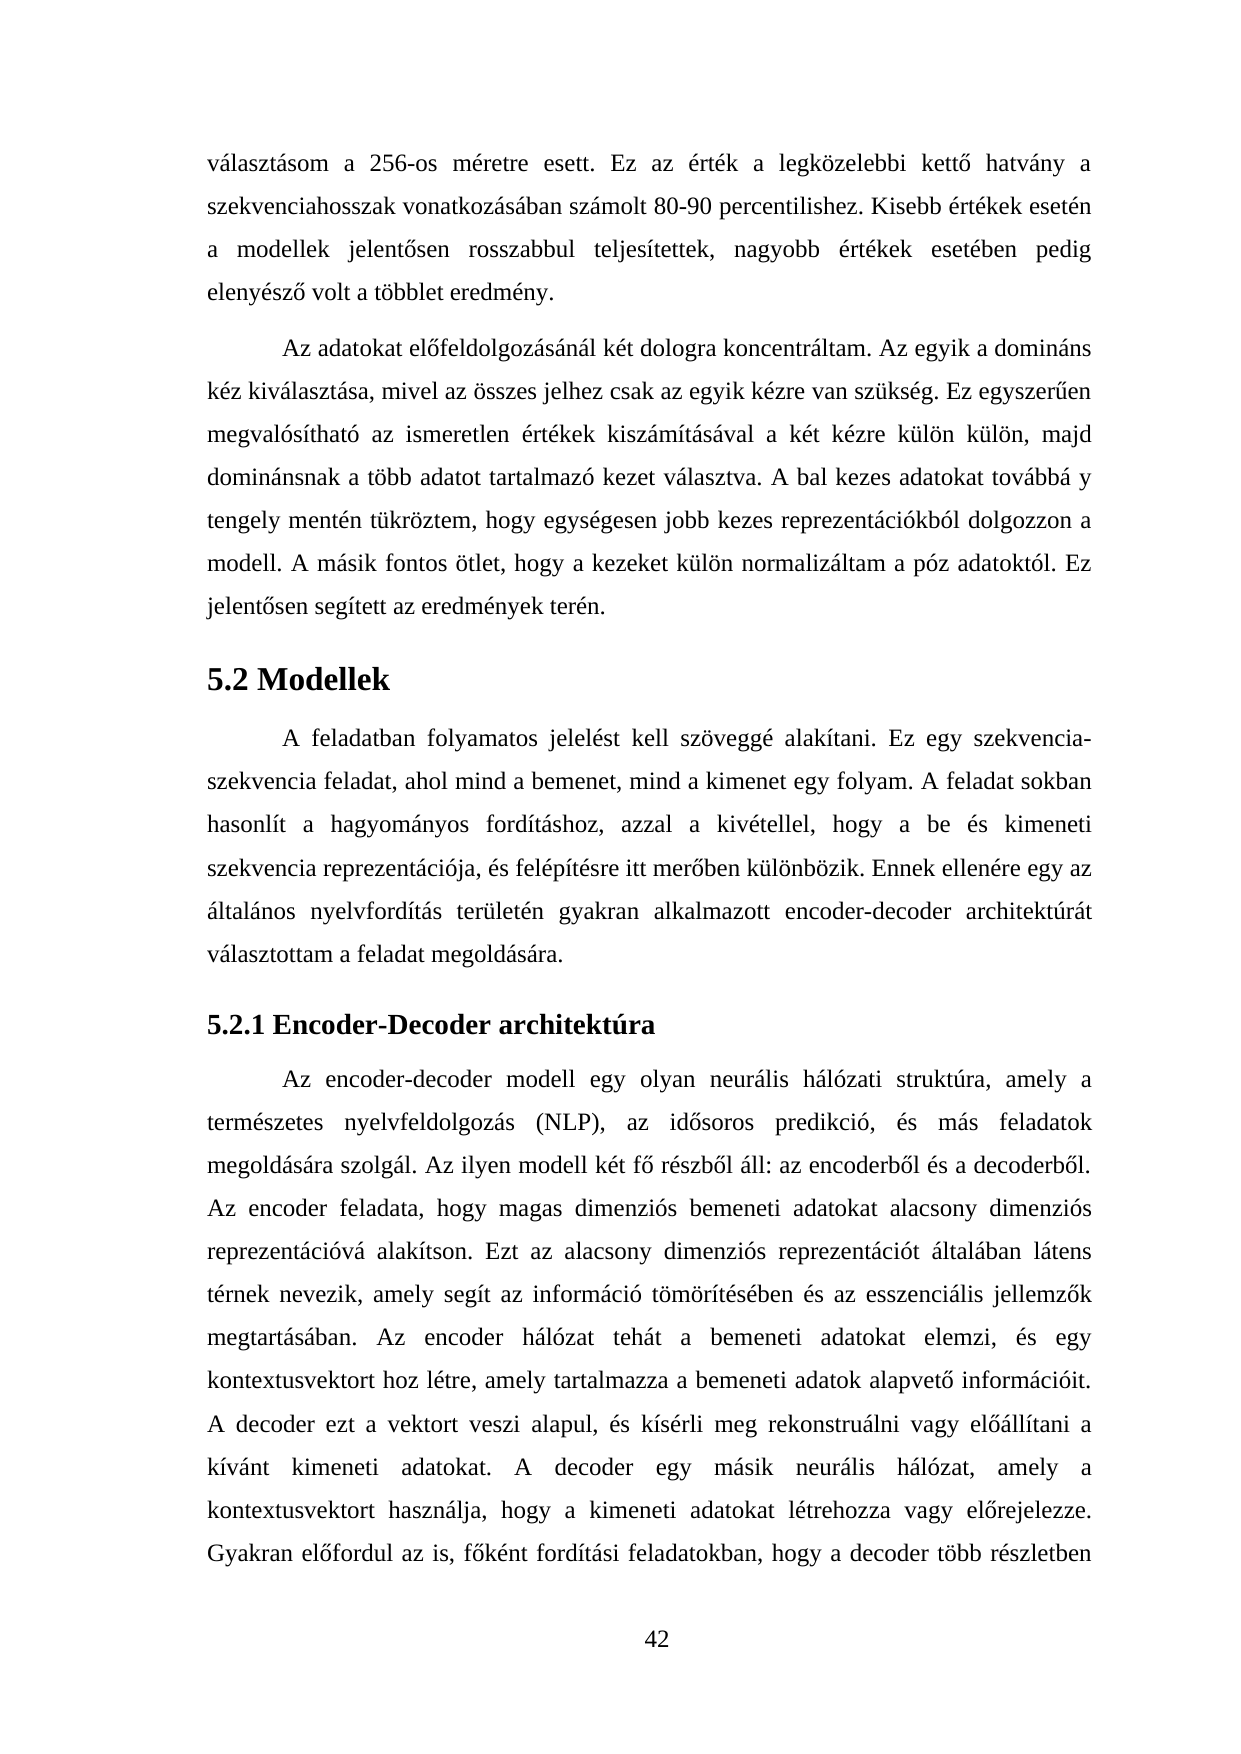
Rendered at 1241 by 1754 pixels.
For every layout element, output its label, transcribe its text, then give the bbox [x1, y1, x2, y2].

subtitle Encoder-Decoder architektúra [207, 1007, 1092, 1041]
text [207, 148, 1092, 306]
text A feladatban folyamatos jelelést kell szöveggé alakítani. Ez egy szekvencia-szekvencia feladat, ahol mind a bemenet, mind a kimenet egy folyam. A feladat sokban hasonlít a hagyományos fordításhoz, azzal a kivétellel, hogy a be és kimeneti szekvencia reprezentációja, és felépítésre itt merőben különbözik. Ennek ellenére egy az általános nyelvfordítás területén gyakran alkalmazott encoder-decoder architektúrát választottam a feladat megoldására. [207, 723, 1092, 968]
text Az adatokat előfeldolgozásánál két dologra koncentráltam. Az egyik a domináns kéz kiválasztása, mivel az összes jelhez csak az egyik kézre van szükség. Ez egyszerűen megvalósítható az ismeretlen értékek kiszámításával a két kézre külön külön, majd dominánsnak a több adatot tartalmazó kezet választva. A bal kezes adatokat továbbá y tengely mentén tükröztem, hogy egységesen jobb kezes reprezentációkból dolgozzon a modell. A másik fontos ötlet, hogy a kezeket külön normalizáltam a póz adatoktól. Ez jelentősen segített az eredmények terén. [207, 333, 1092, 620]
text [207, 1064, 1092, 1567]
subtitle Modellek [207, 659, 1092, 698]
